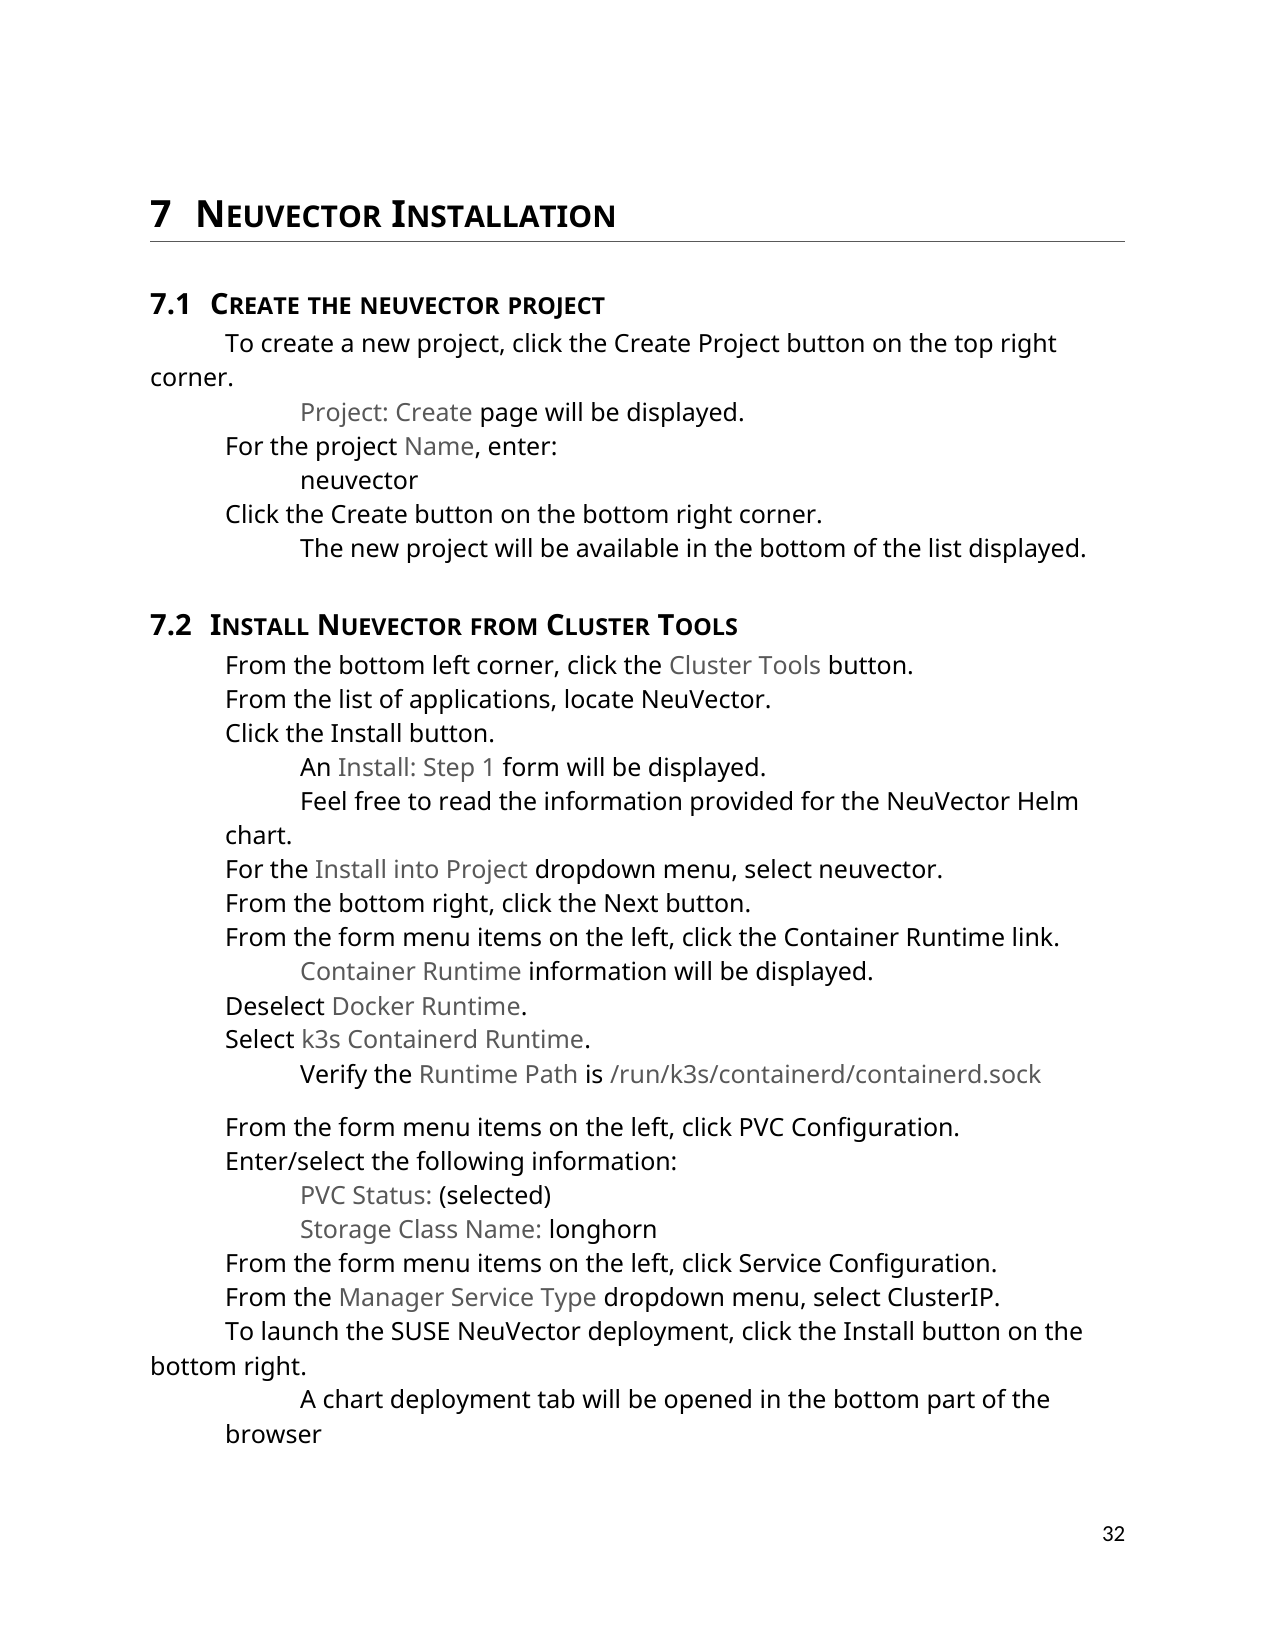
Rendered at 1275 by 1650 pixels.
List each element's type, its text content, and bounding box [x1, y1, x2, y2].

text Select k3s Containerd Runtime. [150, 1022, 1125, 1056]
text From the bottom left corner, click the Cluster Tools button. [150, 647, 1125, 682]
subtitle Neuvector Installation [150, 187, 1125, 241]
text Container Runtime information will be displayed. [225, 954, 1125, 988]
text From the Manager Service Type dropdown menu, select ClusterIP. [150, 1280, 1125, 1314]
text neuvector [225, 462, 1125, 496]
subtitle Create the neuvector project [150, 283, 1125, 323]
text Project: Create page will be displayed. [225, 394, 1125, 428]
text From the form menu items on the left, click Service Configuration. [150, 1246, 1125, 1280]
text The new project will be available in the bottom of the list displayed. [225, 530, 1125, 564]
text Click the Install button. [150, 716, 1125, 750]
text PVC Status: (selected) [225, 1178, 1125, 1212]
text Click the Create button on the bottom right corner. [150, 496, 1125, 530]
text Feel free to read the information provided for the NeuVector Helm chart. [225, 784, 1125, 852]
text From the form menu items on the left, click the Container Runtime link. [150, 920, 1125, 954]
text From the form menu items on the left, click PVC Configuration. [150, 1110, 1125, 1144]
text Deselect Docker Runtime. [150, 988, 1125, 1022]
text For the Install into Project dropdown menu, select neuvector. [150, 852, 1125, 886]
text For the project Name, enter: [150, 428, 1125, 462]
text A chart deployment tab will be opened in the bottom part of the browser [225, 1382, 1125, 1450]
subtitle Install Nuevector from Cluster Tools [150, 605, 1125, 644]
text Enter/select the following information: [150, 1144, 1125, 1178]
text From the bottom right, click the Next button. [150, 886, 1125, 920]
text From the list of applications, locate NeuVector. [150, 682, 1125, 716]
text Storage Class Name: longhorn [225, 1212, 1125, 1246]
text An Install: Step 1 form will be displayed. [225, 750, 1125, 784]
text Verify the Runtime Path is /run/k3s/containerd/containerd.sock [225, 1056, 1125, 1090]
text To launch the SUSE NeuVector deployment, click the Install button on the bottom right. [150, 1314, 1125, 1382]
text To create a new project, click the Create Project button on the top right corner. [150, 326, 1125, 394]
